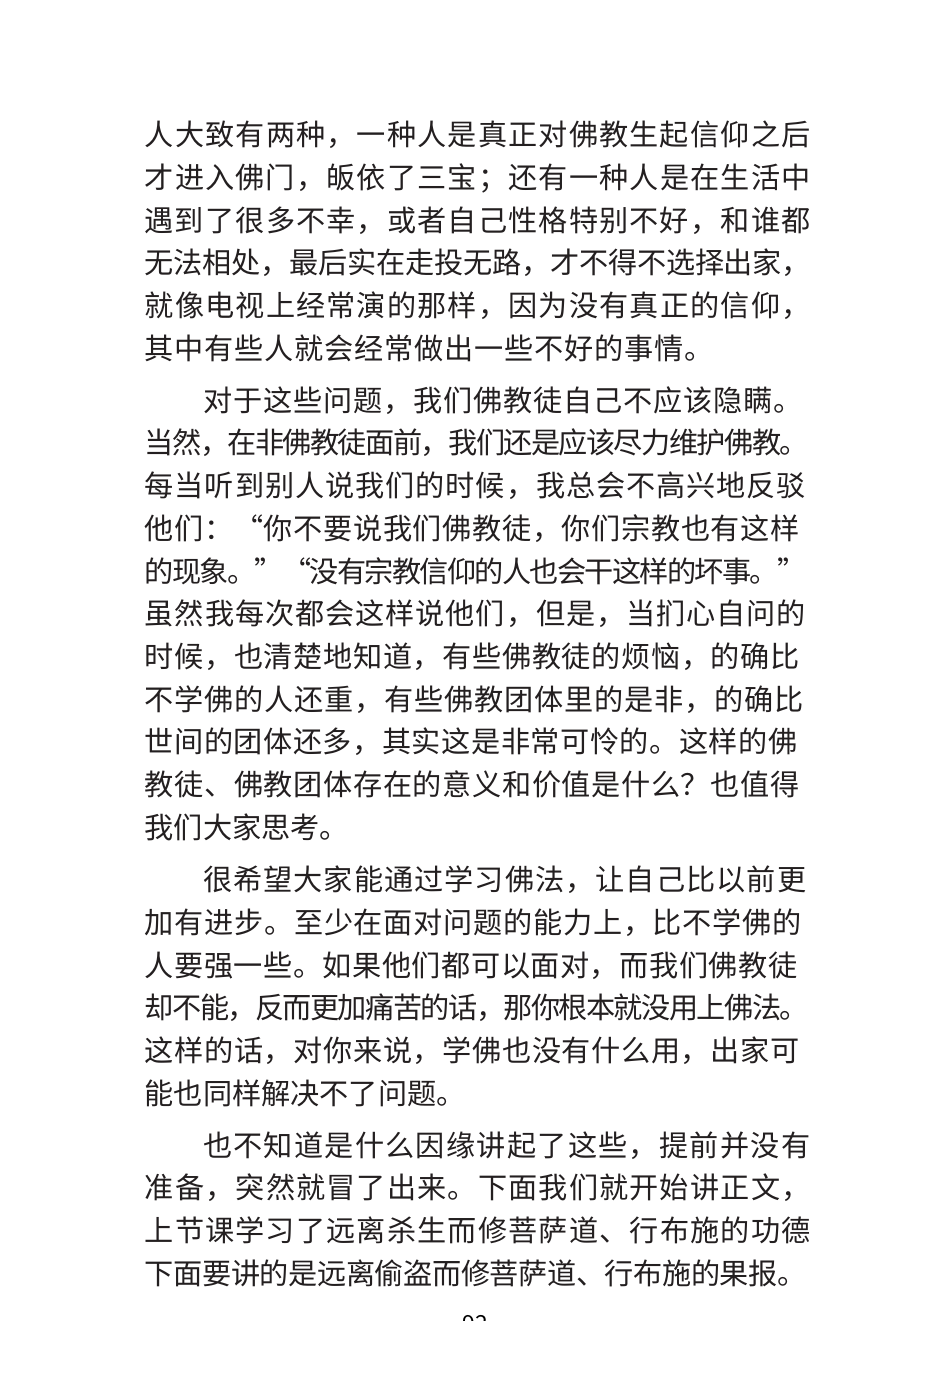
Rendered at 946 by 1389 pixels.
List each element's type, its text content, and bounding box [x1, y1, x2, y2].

text 人大致有两种，一种人是真正对佛教生起信仰之后才进入佛门，皈依了三宝；还有一种人是在生活中遇到了很多不幸，或者自己性格特别不好，和谁都无法相处，最后实在走投无路，才不得不选择出家， 就像电视上经常演的那样，因为没有真正的信仰， 其中有些人就会经常做出一些不好的事情。 [144, 112, 811, 368]
text 对于这些问题，我们佛教徒自己不应该隐瞒。当然，在非佛教徒面前，我们还是应该尽力维护佛教。每当听到别人说我们的时候，我总会不高兴地反驳他们：“你不要说我们佛教徒，你们宗教也有这样的现象。”“没有宗教信仰的人也会干这样的坏事。” 虽然我每次都会这样说他们，但是，当扪心自问的时候，也清楚地知道，有些佛教徒的烦恼，的确比不学佛的人还重，有些佛教团体里的是非，的确比世间的团体还多，其实这是非常可怜的。这样的佛教徒、佛教团体存在的意义和价值是什么？也值得我们大家思考。 [144, 377, 825, 847]
text 很希望大家能通过学习佛法，让自己比以前更加有进步。至少在面对问题的能力上，比不学佛的人要强一些。如果他们都可以面对，而我们佛教徒却不能，反而更加痛苦的话，那你根本就没用上佛法。这样的话，对你来说，学佛也没有什么用，出家可能也同样解决不了问题。 [144, 857, 825, 1113]
text 也不知道是什么因缘讲起了这些，提前并没有准备，突然就冒了出来。下面我们就开始讲正文， 上节课学习了远离杀生而修菩萨道、行布施的功德。下面要讲的是远离偷盗而修菩萨道、行布施的果报。 [144, 1122, 811, 1293]
